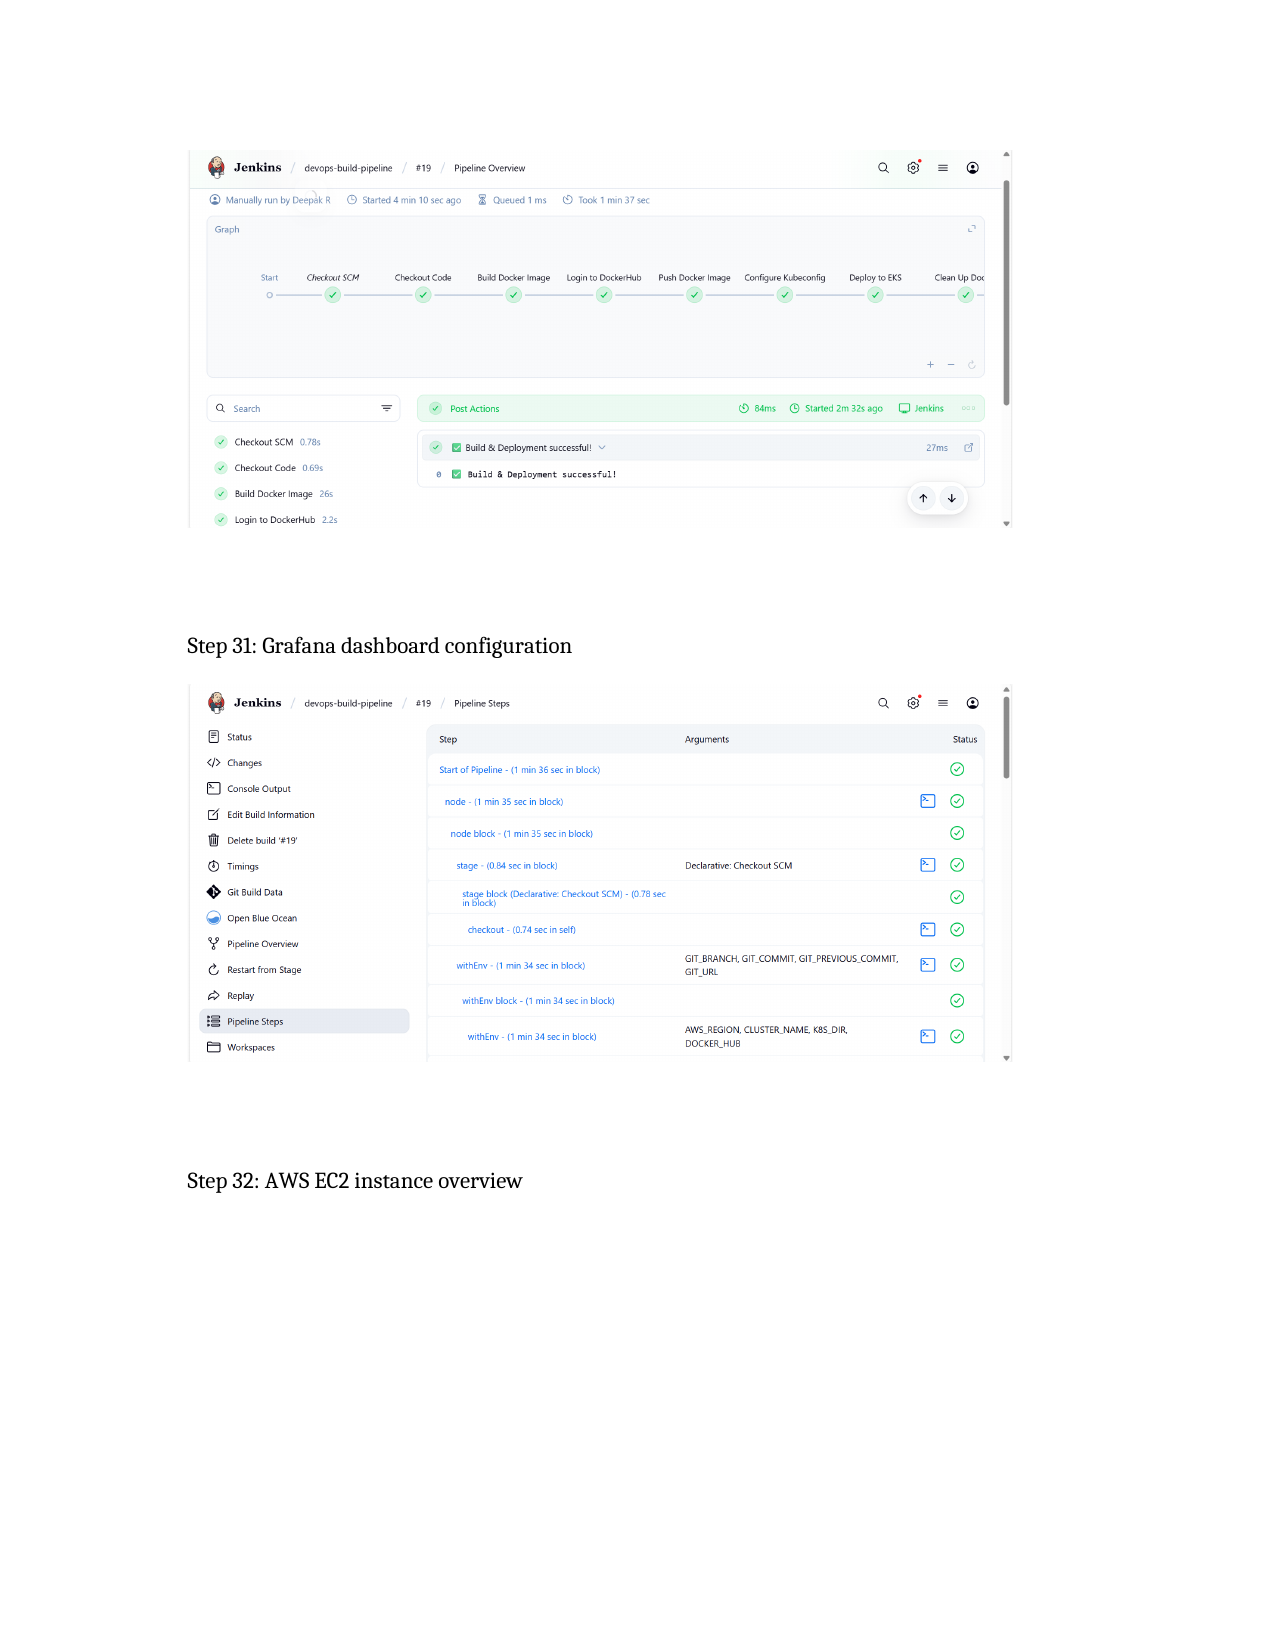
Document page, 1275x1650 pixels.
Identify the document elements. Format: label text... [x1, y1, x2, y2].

picture [187, 150, 1013, 528]
text Step 32: AWS EC2 instance overview [187, 1167, 1087, 1194]
text Step 31: Grafana dashboard configuration [187, 633, 1087, 659]
picture [187, 684, 1013, 1062]
